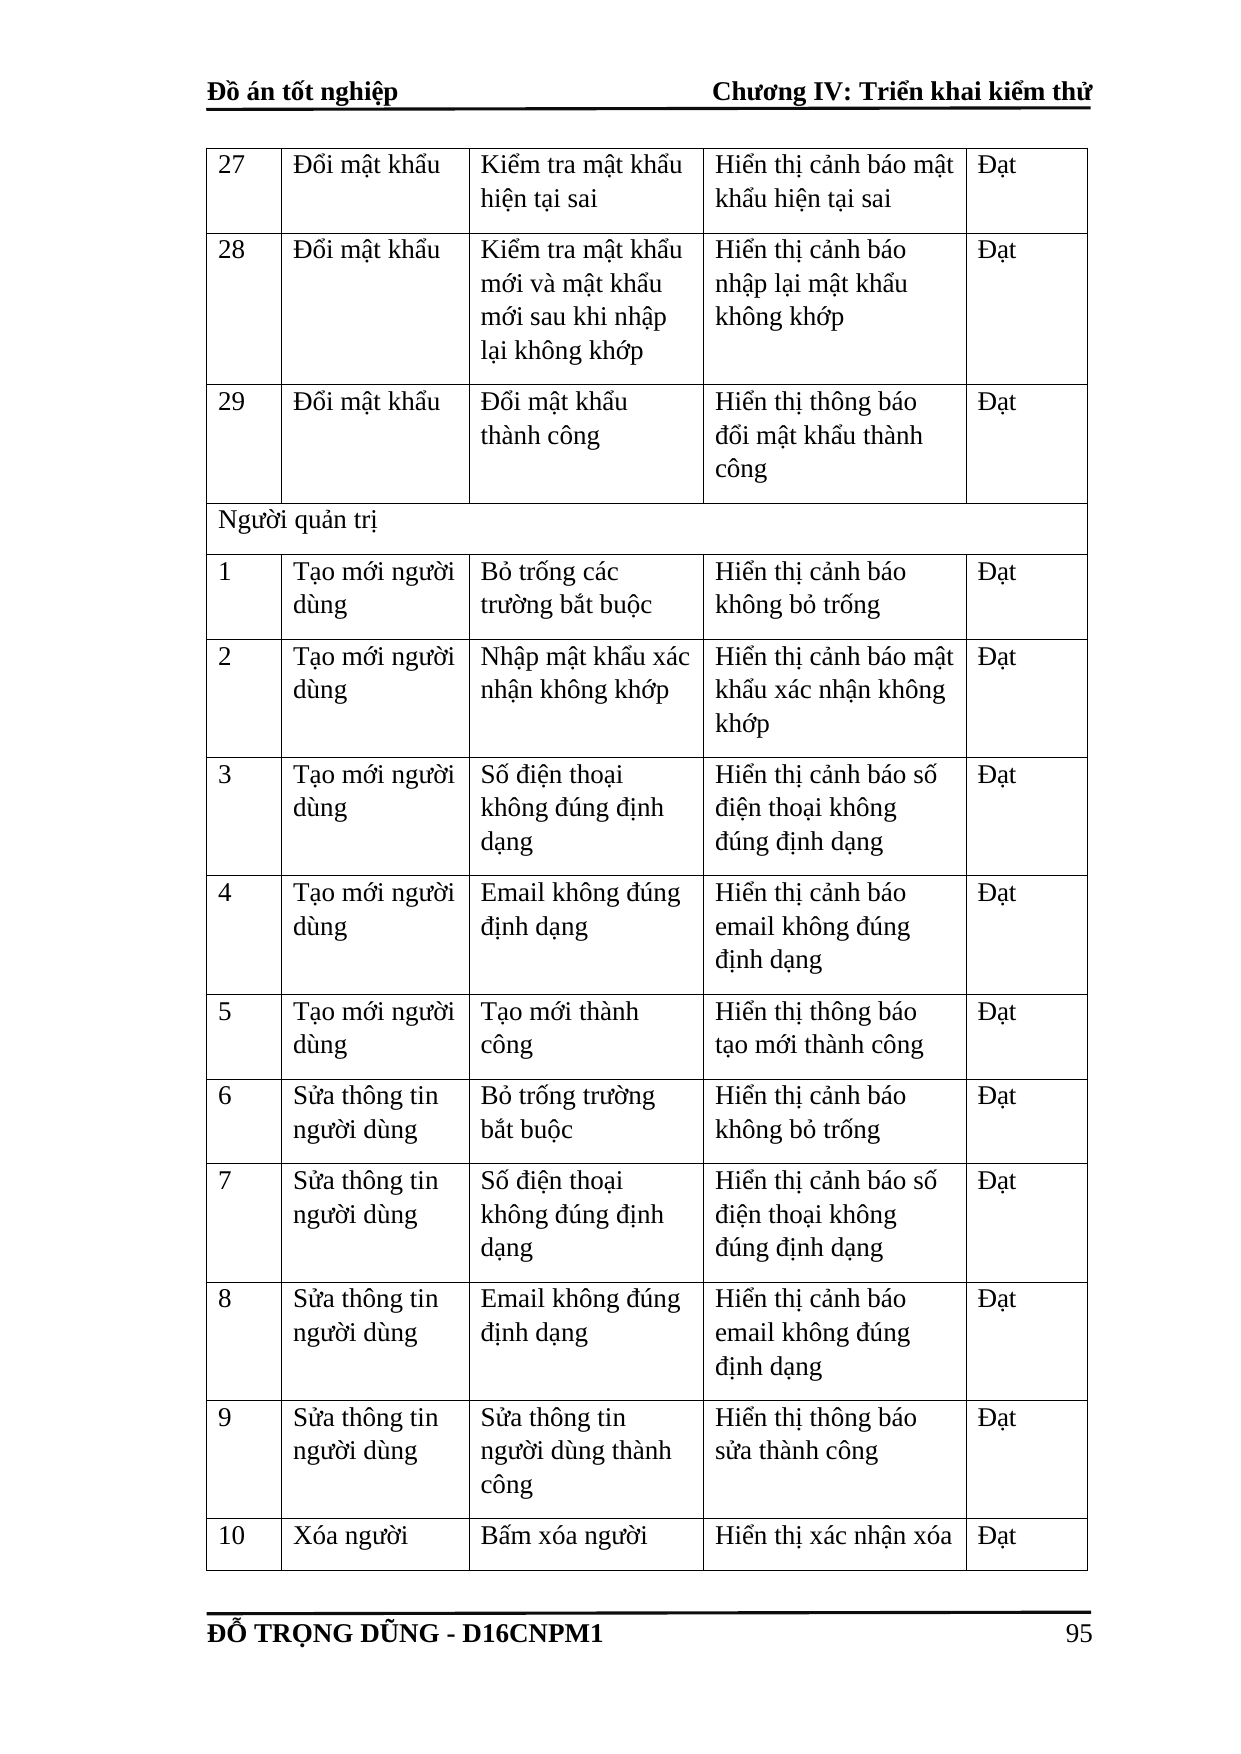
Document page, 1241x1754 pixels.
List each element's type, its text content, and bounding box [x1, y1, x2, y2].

table_cell Số điện thoại không đúng định dạng [470, 758, 703, 875]
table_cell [704, 1519, 966, 1569]
table_cell Đổi mật khẩu [282, 234, 469, 384]
table_cell Email không đúng định dạng [470, 876, 703, 994]
table_cell 28 [207, 234, 281, 384]
table_cell Tạo mới người dùng [282, 758, 469, 875]
table_cell Tạo mới người dùng [282, 555, 469, 639]
table_cell Kiểm tra mật khẩu hiện tại sai [470, 149, 703, 232]
table_cell Hiển thị cảnh báo email không đúng định dạng [704, 876, 966, 994]
table_cell Hiển thị cảnh báo mật khẩu xác nhận không khớp [704, 640, 966, 757]
table_cell 10 [207, 1519, 281, 1569]
table_cell Đạt [967, 234, 1087, 384]
table_cell Đạt [967, 876, 1087, 994]
table_cell 2 [207, 640, 281, 757]
table_cell Sửa thông tin người dùng thành công [470, 1401, 703, 1518]
table_cell Đạt [967, 1080, 1087, 1163]
table_cell Sửa thông tin người dùng [282, 1080, 469, 1163]
table_cell Hiển thị cảnh báo nhập lại mật khẩu không khớp [704, 234, 966, 384]
table_cell Kiểm tra mật khẩu mới và mật khẩu mới sau khi nhập lại không khớp [470, 234, 703, 384]
table_cell 4 [207, 876, 281, 994]
table_cell Tạo mới thành công [470, 995, 703, 1078]
table_cell Nhập mật khẩu xác nhận không khớp [470, 640, 703, 757]
table_cell Hiển thị thông báo đổi mật khẩu thành công [704, 385, 966, 503]
table_cell Đạt [967, 385, 1087, 503]
table_cell Bỏ trống trường bắt buộc [470, 1080, 703, 1163]
table_cell Sửa thông tin người dùng [282, 1164, 469, 1282]
table_cell 8 [207, 1283, 281, 1400]
table_cell Đổi mật khẩu [282, 149, 469, 232]
table_cell Đổi mật khẩu thành công [470, 385, 703, 503]
table_cell Bỏ trống các trường bắt buộc [470, 555, 703, 639]
table_cell Hiển thị cảnh báo số điện thoại không đúng định dạng [704, 1164, 966, 1282]
table_cell Đạt [967, 1519, 1087, 1569]
table_cell Tạo mới người dùng [282, 640, 469, 757]
table_cell Tạo mới người dùng [282, 995, 469, 1078]
table_cell Đạt [967, 149, 1087, 232]
table_cell 6 [207, 1080, 281, 1163]
table_cell Số điện thoại không đúng định dạng [470, 1164, 703, 1282]
table_cell Hiển thị cảnh báo không bỏ trống [704, 1080, 966, 1163]
table_cell Hiển thị cảnh báo mật khẩu hiện tại sai [704, 149, 966, 232]
table_cell Đạt [967, 995, 1087, 1078]
table_cell Đạt [967, 758, 1087, 875]
table_cell Đổi mật khẩu [282, 385, 469, 503]
table_cell 7 [207, 1164, 281, 1282]
table_cell Hiển thị thông báo sửa thành công [704, 1401, 966, 1518]
table_cell Sửa thông tin người dùng [282, 1401, 469, 1518]
table_cell Đạt [967, 1283, 1087, 1400]
table_cell Xóa người dùng [282, 1519, 469, 1569]
table_cell Hiển thị thông báo tạo mới thành công [704, 995, 966, 1078]
table_cell 1 [207, 555, 281, 639]
table_cell 5 [207, 995, 281, 1078]
table_cell 3 [207, 758, 281, 875]
table_cell Đạt [967, 1401, 1087, 1518]
table_cell Đạt [967, 1164, 1087, 1282]
table_cell 29 [207, 385, 281, 503]
table_cell Bấm xóa người dùng [470, 1519, 703, 1569]
table_cell Sửa thông tin người dùng [282, 1283, 469, 1400]
table_cell Đạt [967, 555, 1087, 639]
table_cell Email không đúng định dạng [470, 1283, 703, 1400]
table_cell 9 [207, 1401, 281, 1518]
table_cell Hiển thị cảnh báo không bỏ trống [704, 555, 966, 639]
table_cell Hiển thị cảnh báo email không đúng định dạng [704, 1283, 966, 1400]
table_cell Tạo mới người dùng [282, 876, 469, 994]
table_cell Người quản trị [207, 504, 1087, 554]
table_cell 27 [207, 149, 281, 232]
table_cell Đạt [967, 640, 1087, 757]
table_cell Hiển thị cảnh báo số điện thoại không đúng định dạng [704, 758, 966, 875]
